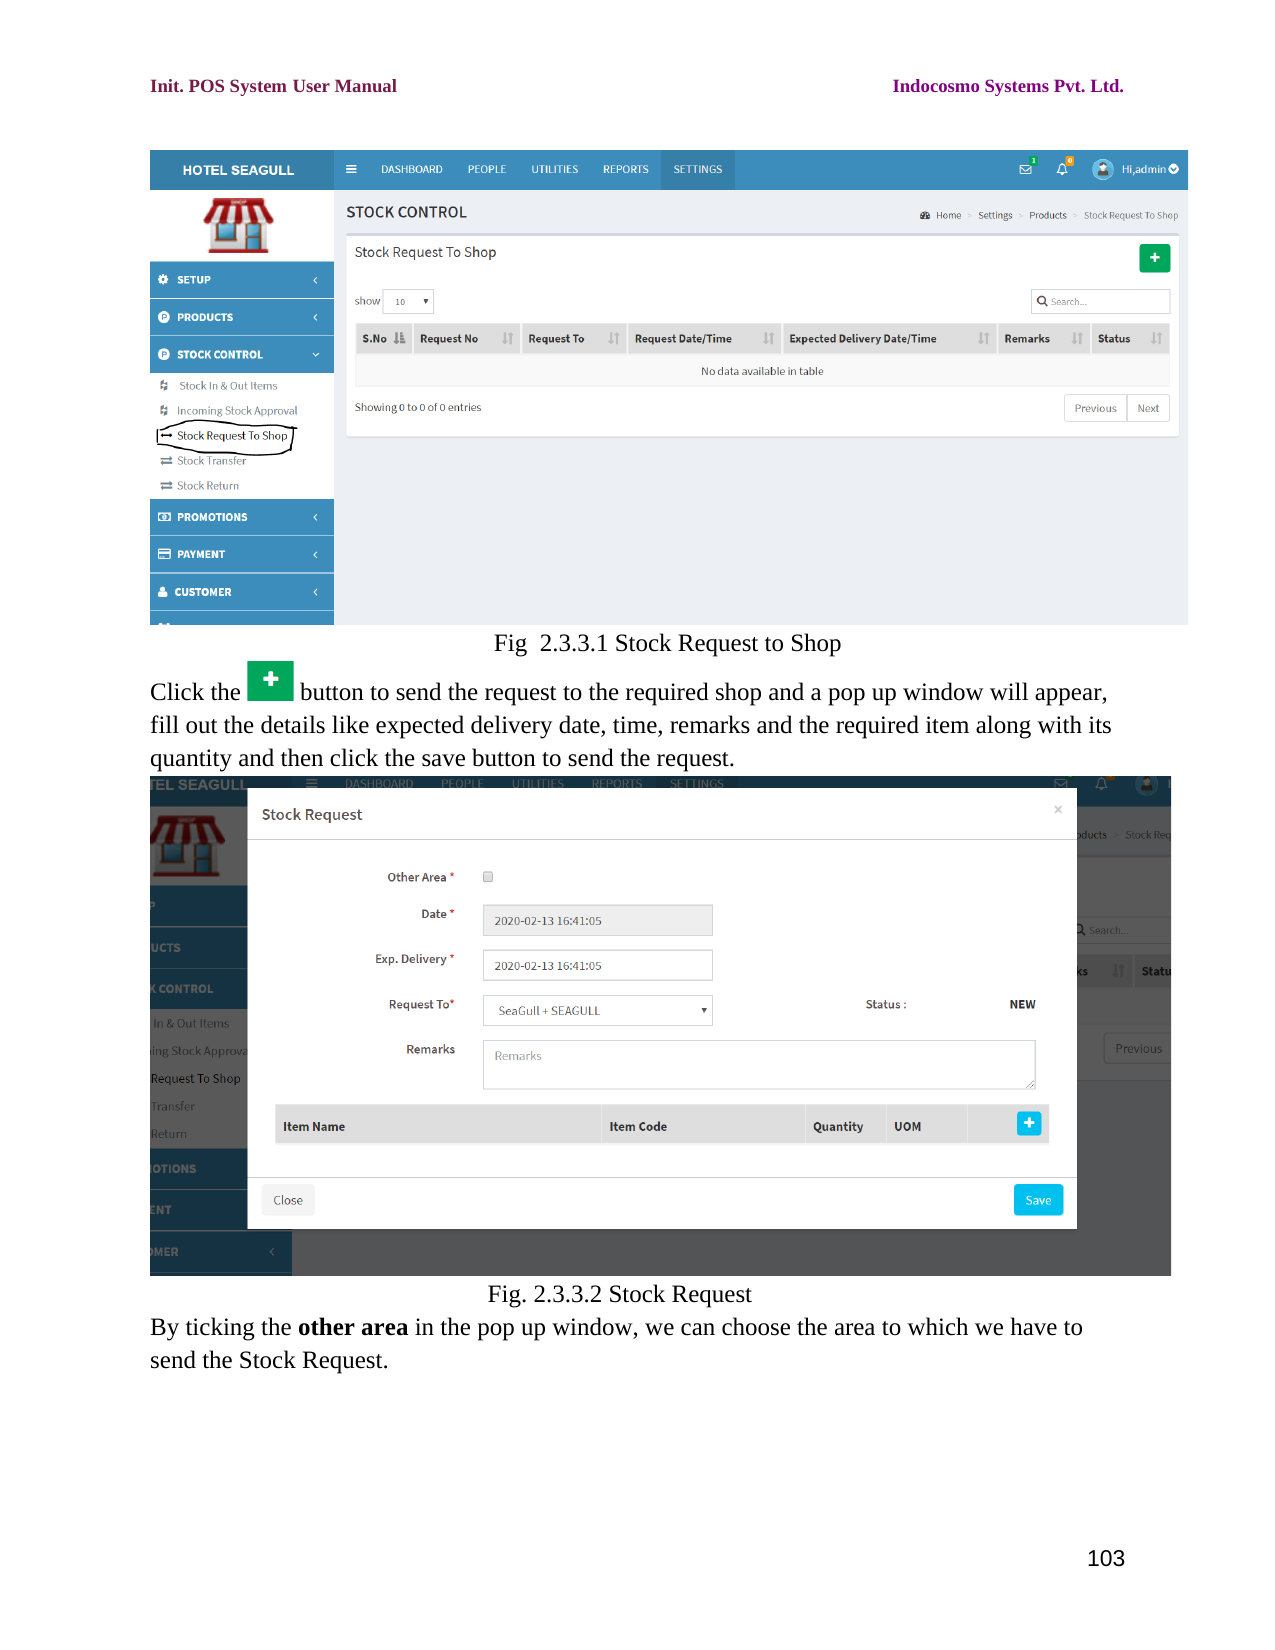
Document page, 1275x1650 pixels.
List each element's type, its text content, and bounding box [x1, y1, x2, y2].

text Fig 2.3.3.1 Stock Request to Shop [150, 628, 1125, 657]
text Fig. 2.3.3.2 Stock Request [150, 1279, 1125, 1308]
picture [150, 776, 1172, 1276]
picture [247, 661, 294, 701]
text By ticking the other area in the pop up window, we can choose the area to which we have to send the Stock Request. [150, 1312, 1125, 1374]
text Click the button to send the request to the required shop and a pop up window will appear, fill out the details like expected delivery date, time, remarks and the required item along with its quantity and then click the save button to send the request. [150, 661, 1125, 772]
picture [150, 150, 1189, 625]
